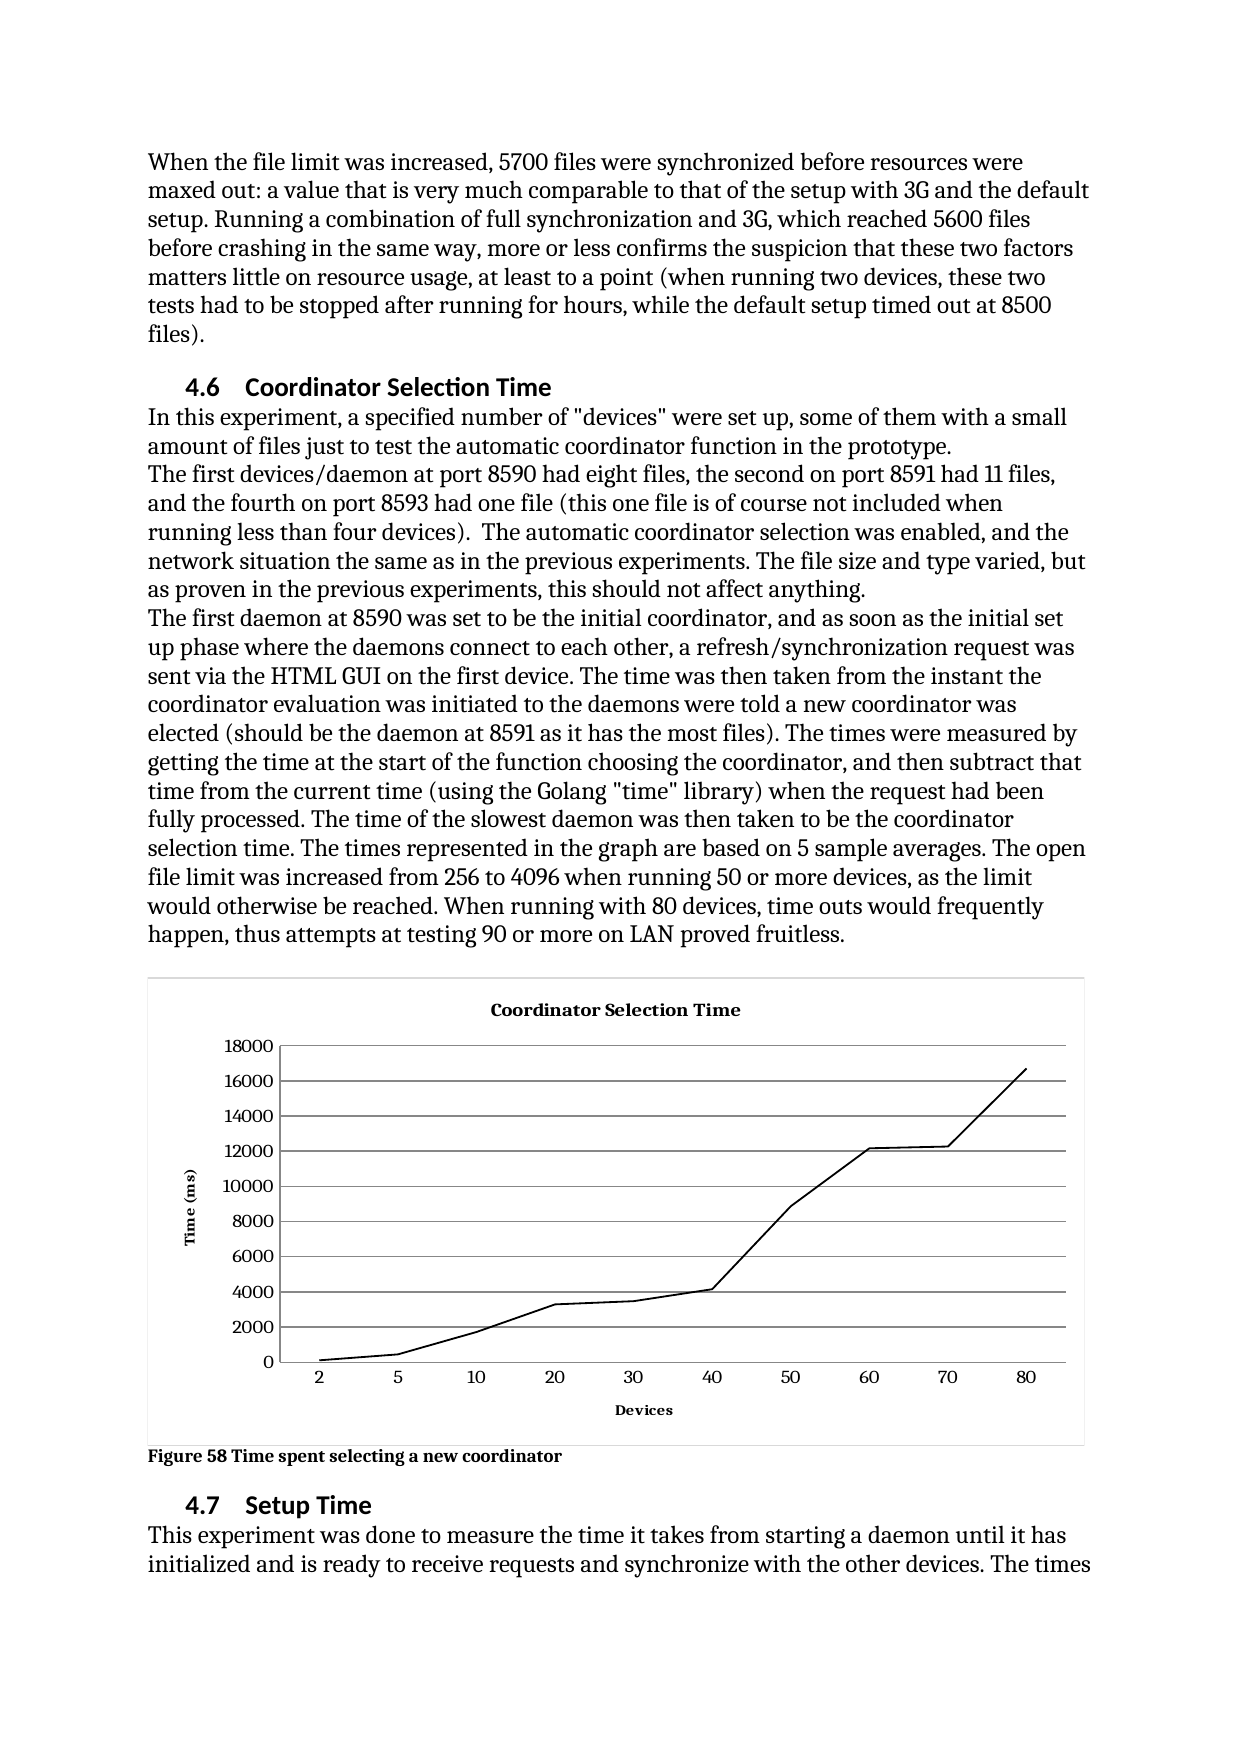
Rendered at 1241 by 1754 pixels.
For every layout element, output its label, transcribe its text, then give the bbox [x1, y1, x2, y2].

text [148, 1521, 1092, 1579]
text The first devices/daemon at port 8590 had eight files, the second on port 8591 had 11 files, and the fourth on port 8593 had one file (this one file is of course not included when running less than four devices). The automatic coordinator selection was enabled, and the network situation the same as in the previous experiments. The file size and type varied, but as proven in the previous experiments, this should not affect anything. [148, 460, 1092, 604]
subtitle Coordinator Selection Time [185, 370, 1092, 403]
text Figure 58 Time spent selecting a new coordinator [148, 1446, 1092, 1467]
text When the file limit was increased, 5700 files were synchronized before resources were maxed out: a value that is very much comparable to that of the setup with 3G and the default setup. Running a combination of full synchronization and 3G, which reached 5600 files before crashing in the same way, more or less confirms the suspicion that these two factors matters little on resource usage, at least to a point (when running two devices, these two tests had to be stopped after running for hours, while the default setup timed out at 8500 files). [148, 148, 1092, 349]
text The first daemon at 8590 was set to be the initial coordinator, and as soon as the initial set up phase where the daemons connect to each other, a refresh/synchronization request was sent via the HTML GUI on the first device. The time was then taken from the instant the coordinator evaluation was initiated to the daemons were told a new coordinator was elected (should be the daemon at 8591 as it has the most files). The times were measured by getting the time at the start of the function choosing the coordinator, and then subtract that time from the current time (using the Golang "time" library) when the request had been fully processed. The time of the slowest daemon was then taken to be the coordinator selection time. The times represented in the graph are based on 5 sample averages. The open file limit was increased from 256 to 4096 when running 50 or more devices, as the limit would otherwise be reached. When running with 80 devices, time outs would frequently happen, thus attempts at testing 90 or more on LAN proved fruitless. [148, 604, 1092, 949]
subtitle Setup Time [185, 1488, 1092, 1521]
text In this experiment, a specified number of "devices" were set up, some of them with a small amount of files just to test the automatic coordinator function in the prototype. [148, 403, 1092, 460]
